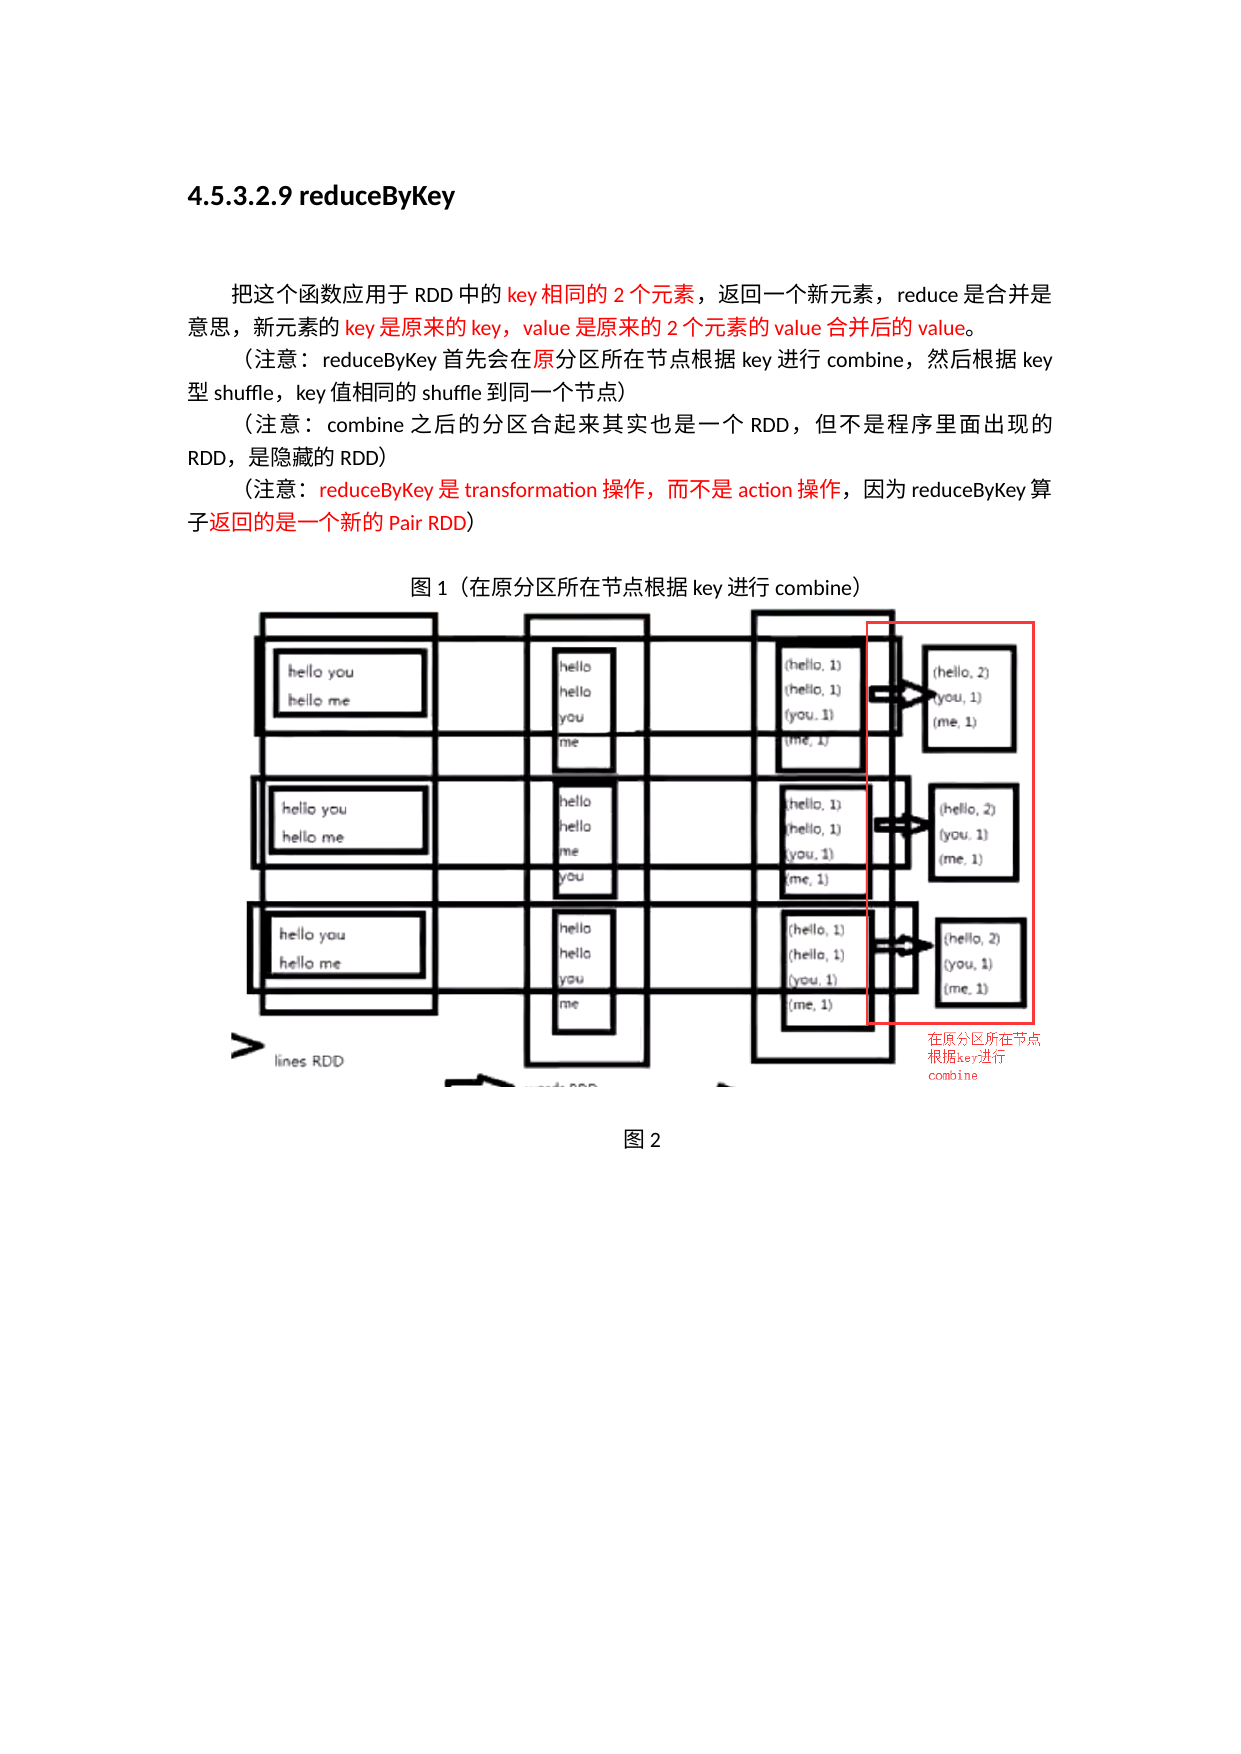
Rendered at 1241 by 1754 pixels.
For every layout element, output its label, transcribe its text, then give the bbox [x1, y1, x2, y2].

subtitle 4.5.3.2.9 reduceByKey [187, 162, 1053, 227]
text 图1（在原分区所在节点根据key进行combine） [187, 569, 1053, 602]
text （注意：reduceByKey首先会在原分区所在节点根据key进行combine，然后根据key型shuffle，key值相同的shuffle到同一个节点） [187, 342, 1053, 407]
text 把这个函数应用于RDD中的key相同的2个元素，返回一个新元素，reduce是合并是意思，新元素的key是原来的key，value是原来的2个元素的value合并后的value。 [187, 277, 1053, 342]
text （注意：combine之后的分区合起来其实也是一个RDD，但不是程序里面出现的RDD，是隐藏的RDD） [187, 407, 1053, 472]
text （注意：reduceByKey是transformation操作，而不是action操作，因为reduceByKey算子返回的是一个新的Pair RDD） [187, 472, 1053, 537]
text 图2 [187, 1122, 1053, 1154]
picture [231, 601, 1058, 1087]
